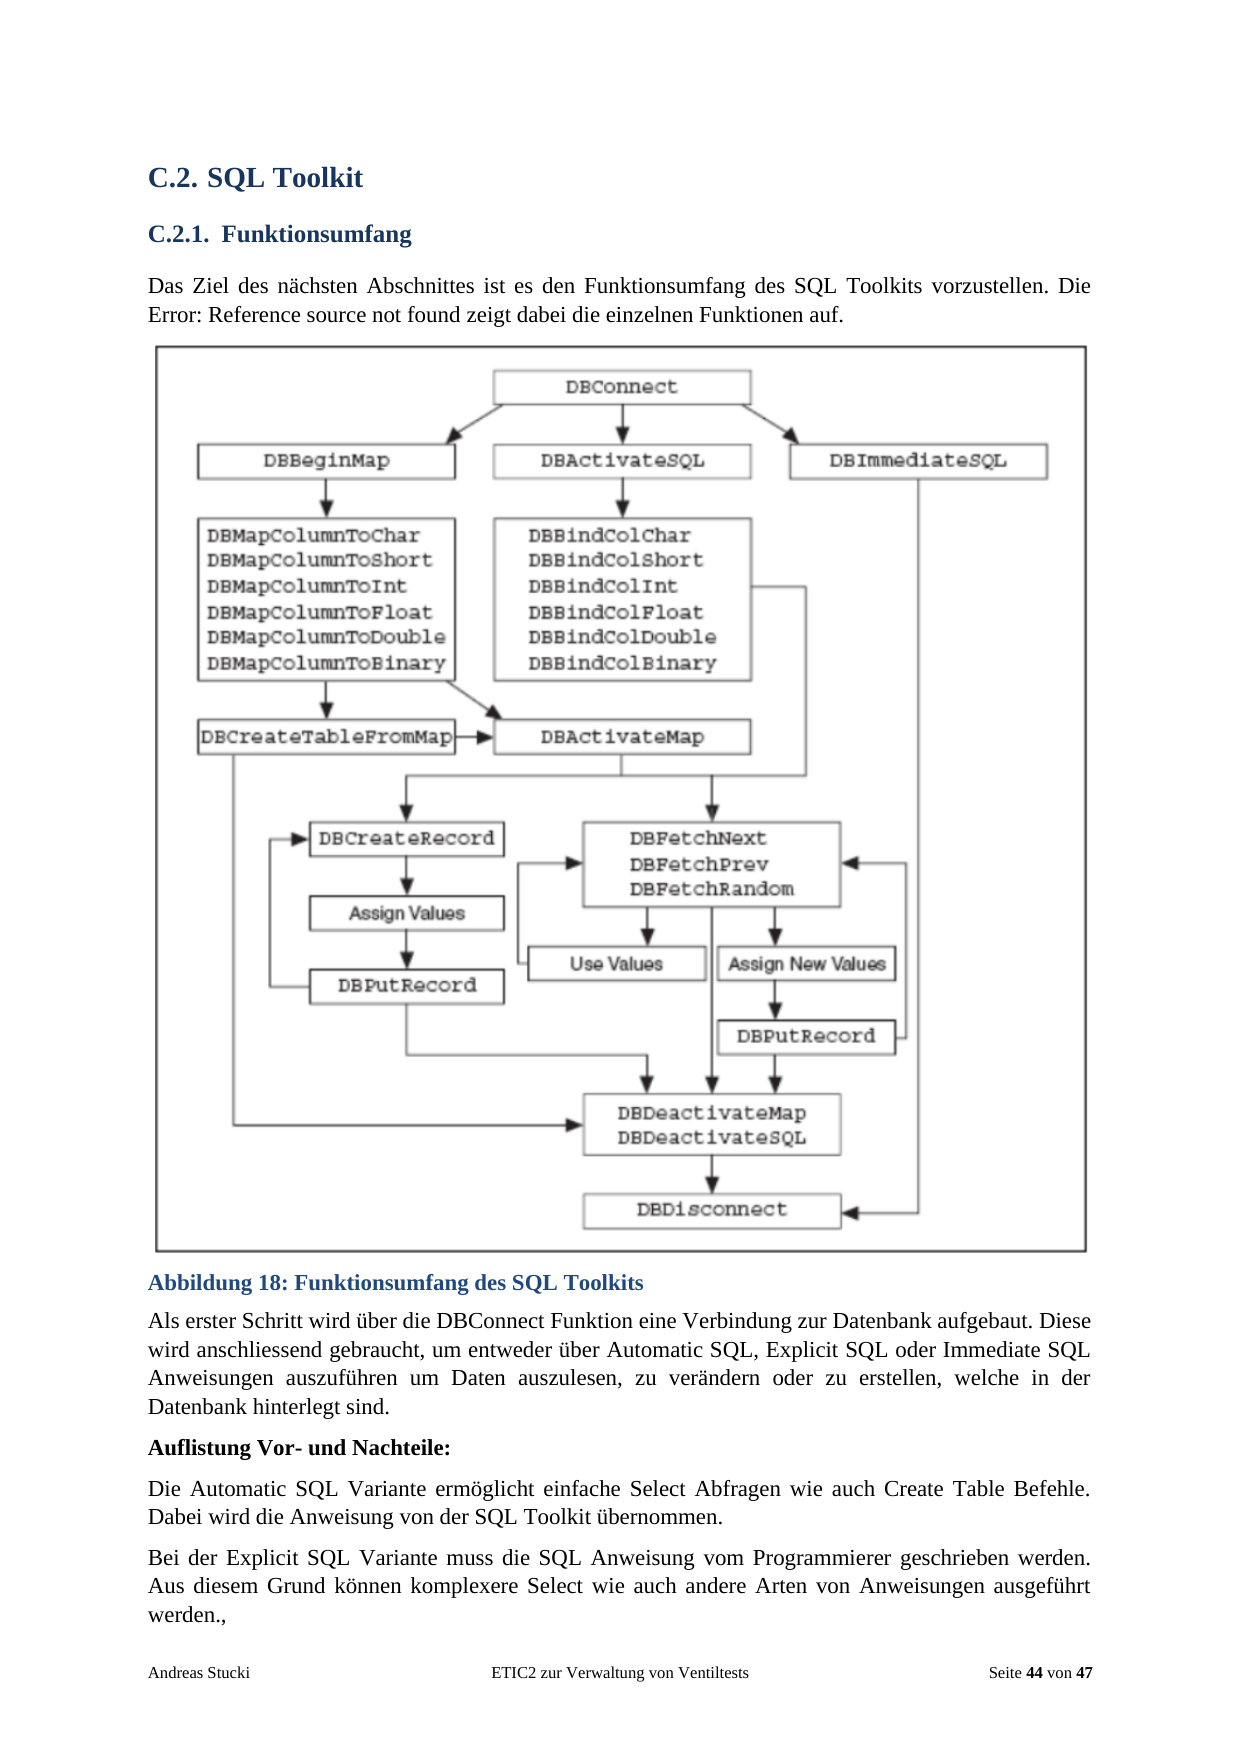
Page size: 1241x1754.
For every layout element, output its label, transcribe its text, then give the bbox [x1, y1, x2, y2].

subtitle C.2.1. Funktionsumfang [148, 219, 1092, 247]
text Auflistung Vor- und Nachteile: [148, 1434, 1092, 1460]
text Als erster Schritt wird über die DBConnect Funktion eine Verbindung zur Datenbank aufgebaut. Diese wird anschliessend gebraucht, um entweder über Automatic SQL, Explicit SQL oder Immediate SQL Anweisungen auszuführen um Daten auszulesen, zu verändern oder zu erstellen, welche in der Datenbank hinterlegt sind. [148, 1307, 1092, 1419]
subtitle C.2. SQL Toolkit [148, 160, 1092, 194]
text Bei der Explicit SQL Variante muss die SQL Anweisung vom Programmierer geschrieben werden. Aus diesem Grund können komplexere Select wie auch andere Arten von Anweisungen ausgeführt werden., [148, 1544, 1092, 1627]
text Die Automatic SQL Variante ermöglicht einfache Select Abfragen wie auch Create Table Befehle. Dabei wird die Anweisung von der SQL Toolkit übernommen. [148, 1475, 1092, 1529]
picture [147, 341, 1093, 1254]
